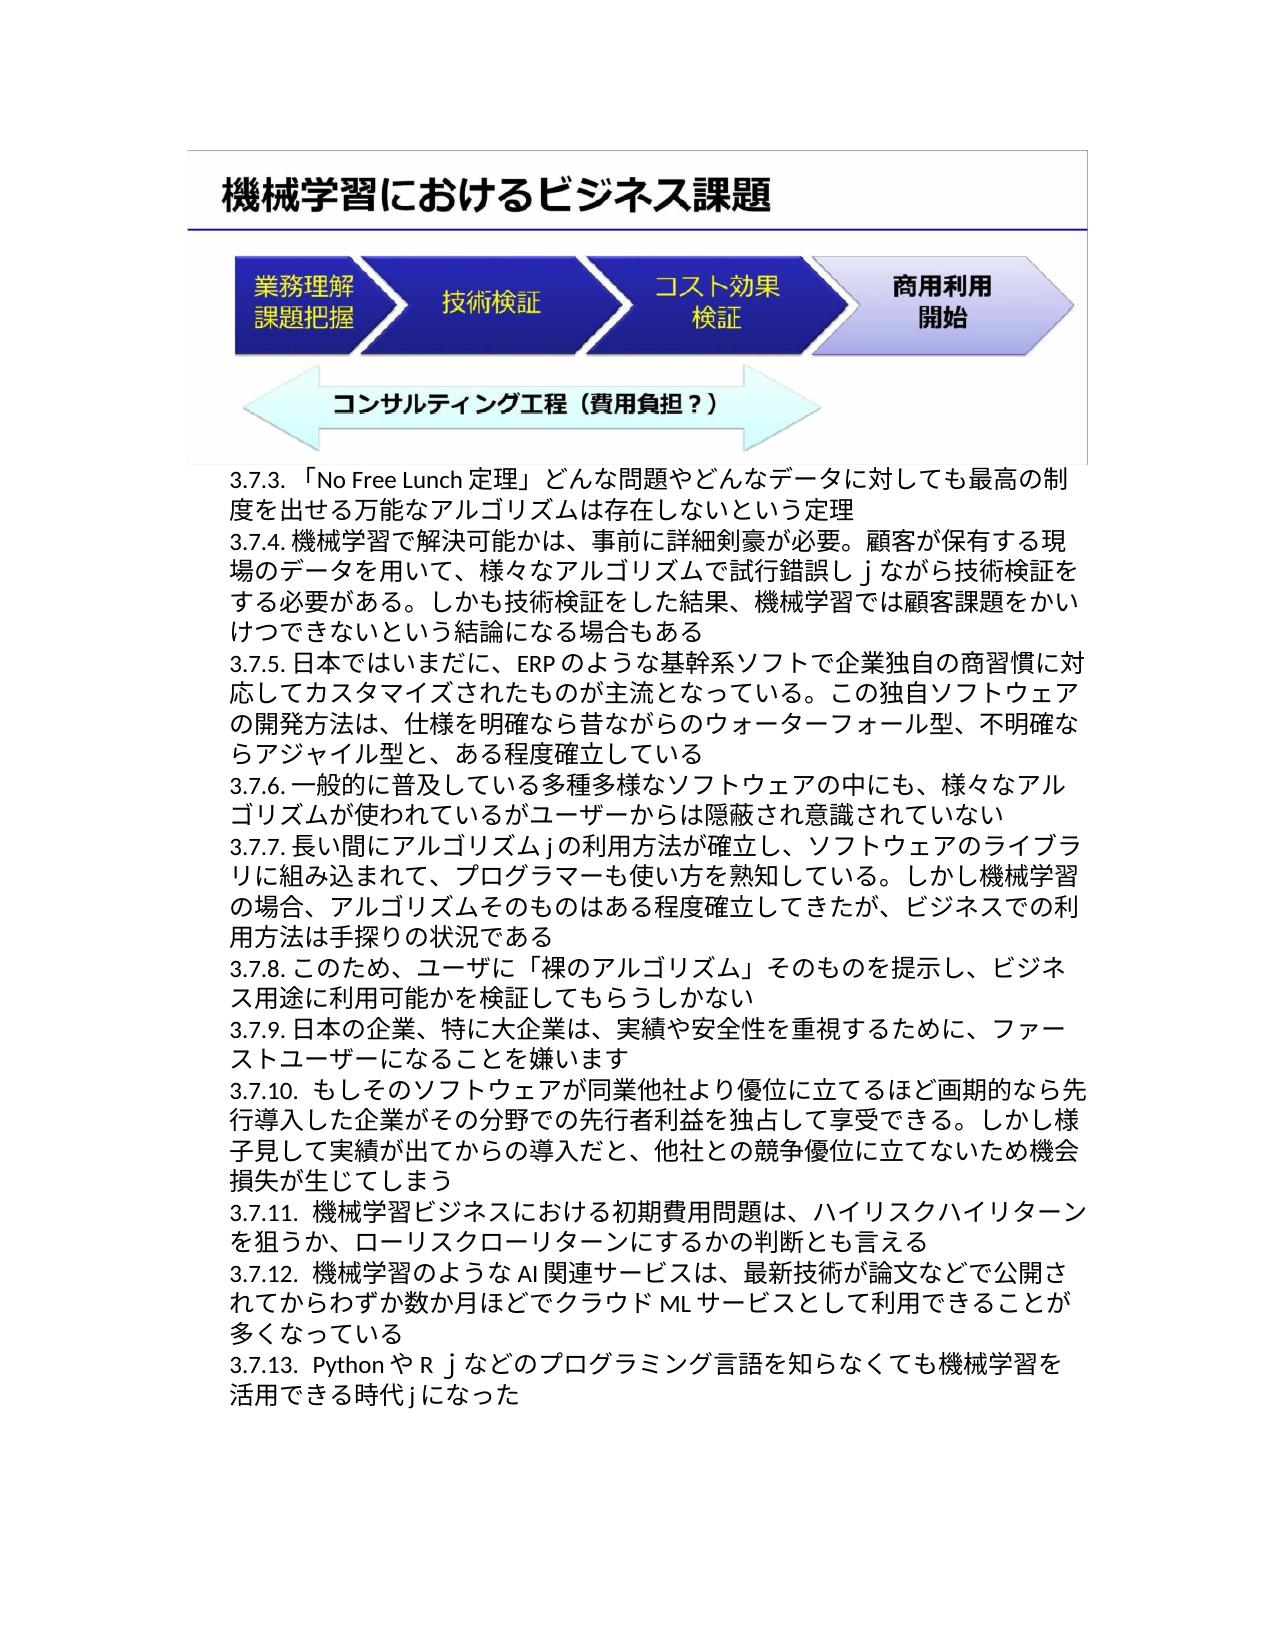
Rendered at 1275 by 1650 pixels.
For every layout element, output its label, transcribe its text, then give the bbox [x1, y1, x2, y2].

subtitle 機械学習で解決可能かは、事前に詳細剣豪が必要。顧客が保有する現場のデータを用いて、様々なアルゴリズムで試行錯誤しｊながら技術検証をする必要がある。しかも技術検証をした結果、機械学習では顧客課題をかいけつできないという結論になる場合もある [229, 526, 1087, 648]
subtitle 機械学習ビジネスにおける初期費用問題は、ハイリスクハイリターンを狙うか、ローリスクローリターンにするかの判断とも言える [229, 1197, 1087, 1258]
subtitle 日本ではいまだに、ERPのような基幹系ソフトで企業独自の商習慣に対応してカスタマイズされたものが主流となっている。この独自ソフトウェアの開発方法は、仕様を明確なら昔ながらのウォーターフォール型、不明確ならアジャイル型と、ある程度確立している [229, 648, 1087, 770]
subtitle もしそのソフトウェアが同業他社より優位に立てるほど画期的なら先行導入した企業がその分野での先行者利益を独占して享受できる。しかし様子見して実績が出てからの導入だと、他社との競争優位に立てないため機会損失が生じてしまう [229, 1075, 1087, 1197]
subtitle このため、ユーザに「裸のアルゴリズム」そのものを提示し、ビジネス用途に利用可能かを検証してもらうしかない [229, 953, 1087, 1014]
subtitle 「No Free Lunch定理」どんな問題やどんなデータに対しても最高の制度を出せる万能なアルゴリズムは存在しないという定理 [229, 465, 1087, 526]
subtitle 長い間にアルゴリズムjの利用方法が確立し、ソフトウェアのライブラリに組み込まれて、プログラマーも使い方を熟知している。しかし機械学習の場合、アルゴリズムそのものはある程度確立してきたが、ビジネスでの利用方法は手探りの状況である [229, 831, 1087, 953]
subtitle 日本の企業、特に大企業は、実績や安全性を重視するために、ファーストユーザーになることを嫌います [229, 1014, 1087, 1075]
subtitle 機械学習のようなAI関連サービスは、最新技術が論文などで公開されてからわずか数か月ほどでクラウドMLサービスとして利用できることが多くなっている [229, 1258, 1087, 1350]
subtitle 一般的に普及している多種多様なソフトウェアの中にも、様々なアルゴリズムが使われているがユーザーからは隠蔽され意識されていない [229, 770, 1087, 831]
subtitle PythonやRｊなどのプログラミング言語を知らなくても機械学習を活用できる時代jになった [229, 1350, 1087, 1411]
picture [187, 150, 1088, 465]
